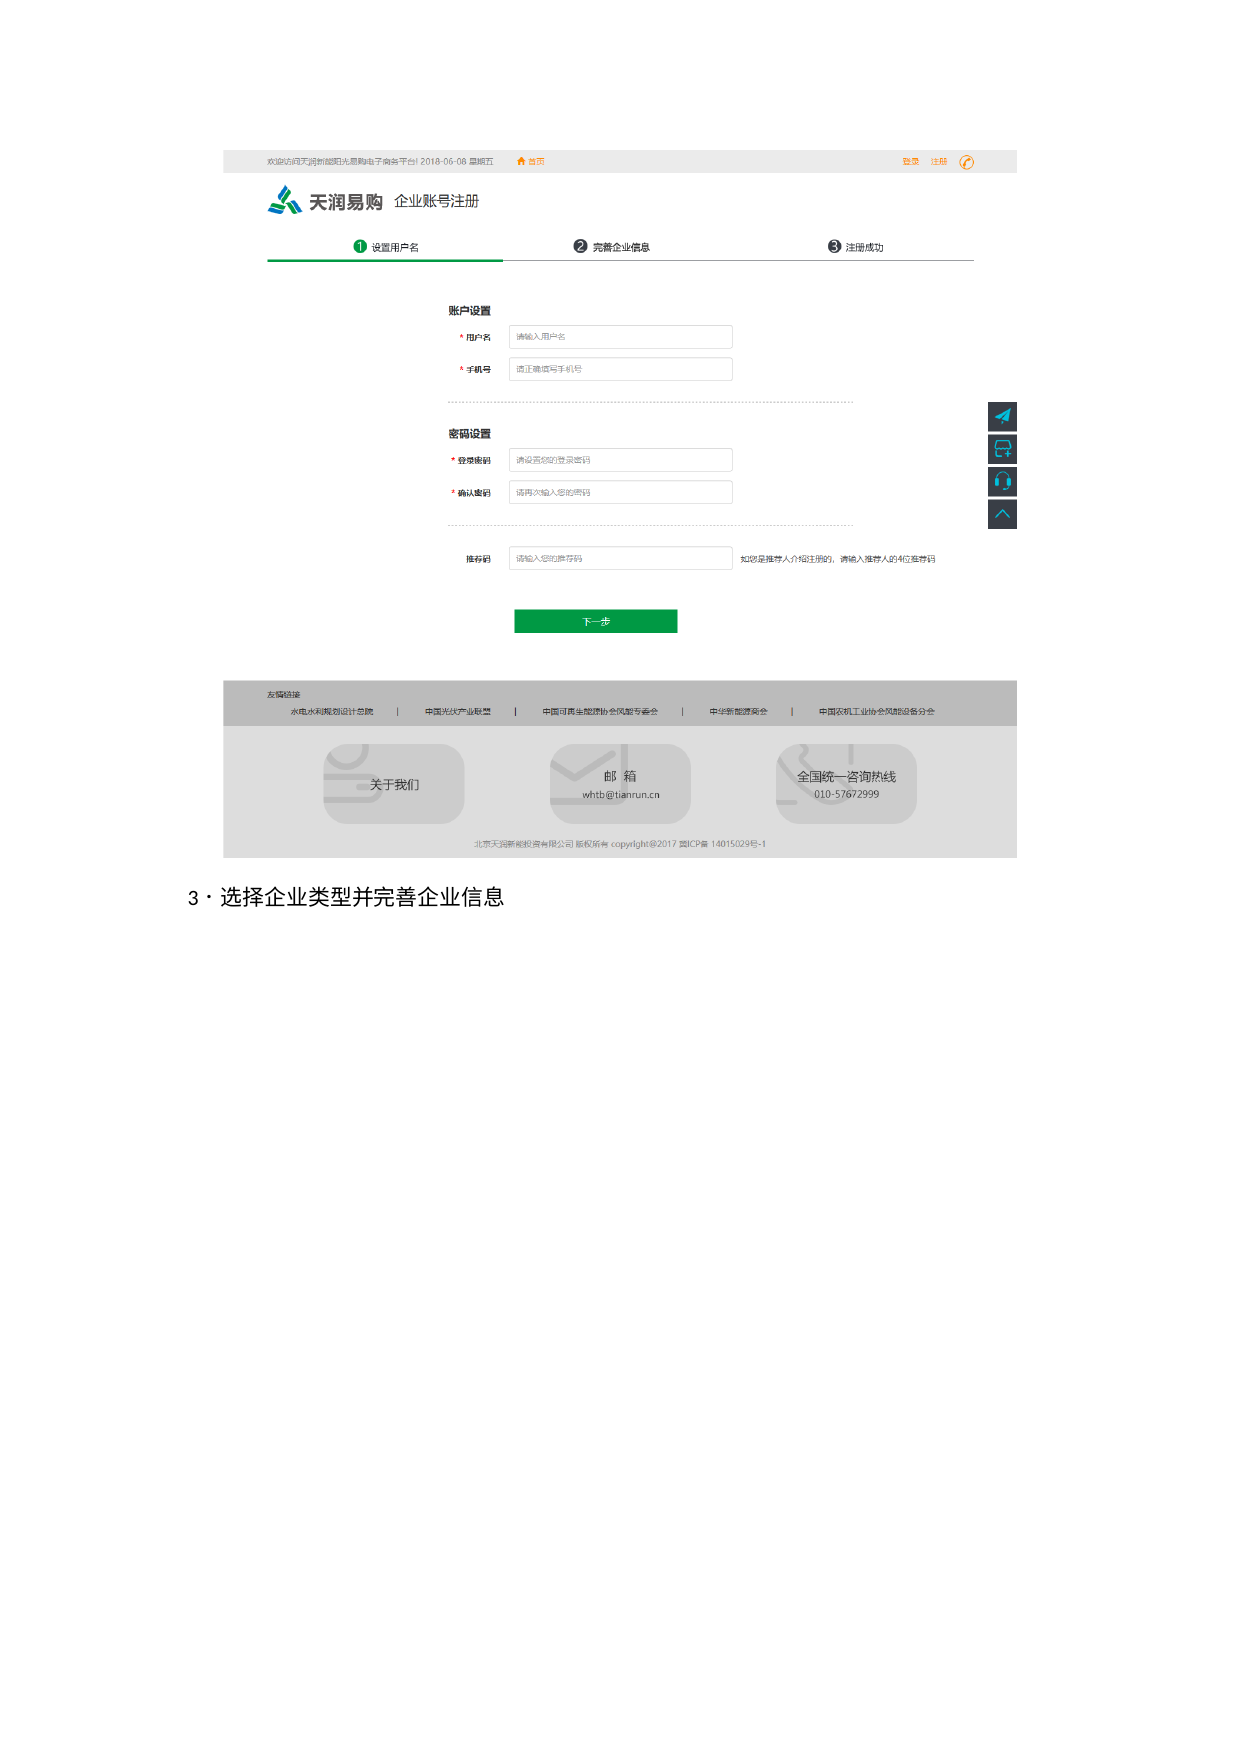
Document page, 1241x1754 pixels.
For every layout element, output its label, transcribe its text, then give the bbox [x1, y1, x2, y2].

picture [223, 150, 1017, 858]
text 3．选择企业类型并完善企业信息 [187, 884, 1053, 911]
